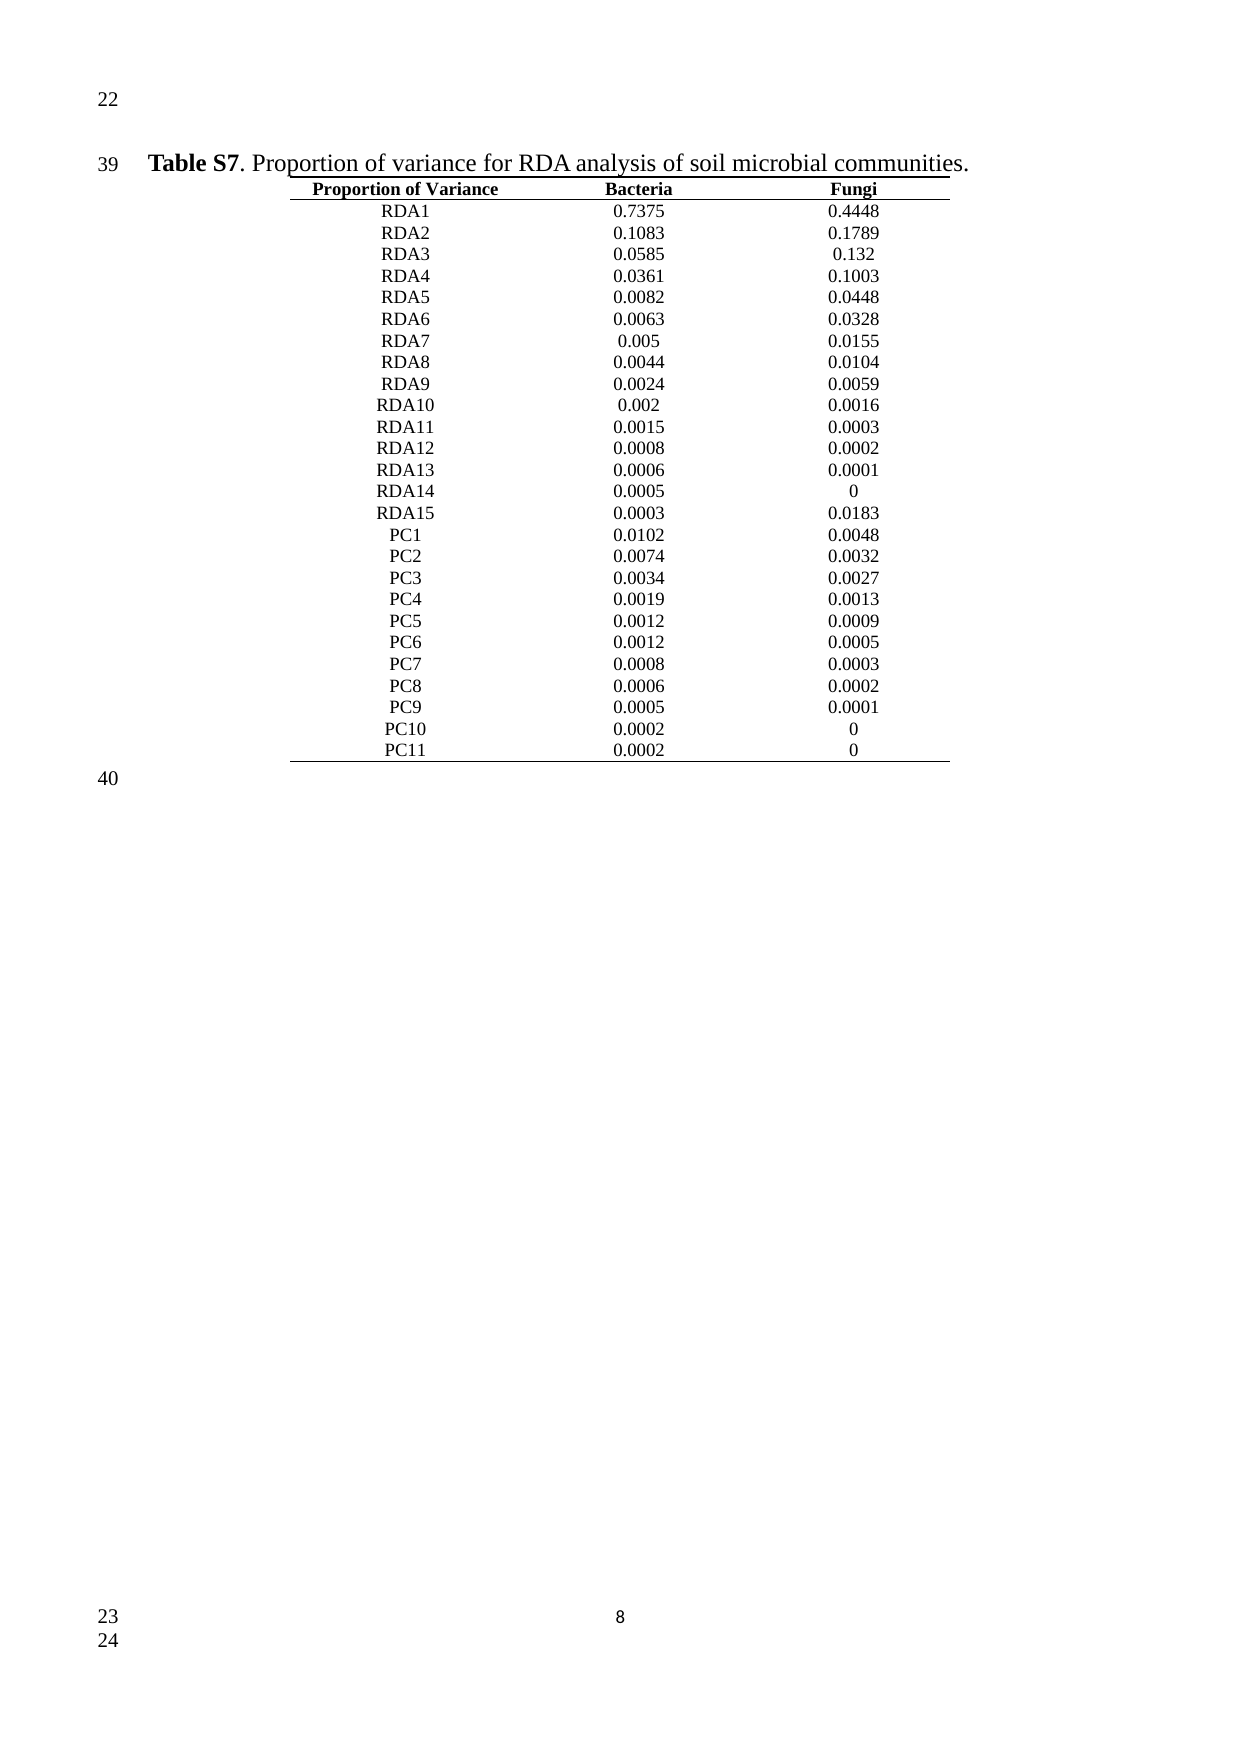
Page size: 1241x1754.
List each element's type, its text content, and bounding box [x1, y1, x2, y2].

table_cell 0.0006 [520, 675, 757, 696]
table_cell 0.0044 [520, 351, 757, 373]
table_cell 0 [758, 718, 950, 739]
table_cell 0.0012 [520, 610, 757, 631]
table_cell 0.0102 [520, 524, 757, 545]
table_cell 0.0001 [758, 696, 950, 718]
table_cell 0.005 [520, 330, 757, 351]
table_cell 0.0328 [758, 308, 950, 329]
table_cell 0.0012 [520, 631, 757, 653]
table_cell PC7 [290, 653, 520, 674]
table_cell 0.0008 [520, 653, 757, 674]
table_cell 0.132 [758, 243, 950, 265]
table_cell 0.0009 [758, 610, 950, 631]
table_cell 0.0002 [758, 437, 950, 459]
table_cell 0.0024 [520, 373, 757, 394]
table_cell 0.0048 [758, 524, 950, 545]
table_cell 0.0006 [520, 459, 757, 480]
table_header Fungi [758, 178, 950, 199]
table_cell 0.0005 [520, 696, 757, 718]
table_cell 0.002 [520, 394, 757, 416]
table_cell RDA4 [290, 265, 520, 286]
table_cell 0.0448 [758, 286, 950, 308]
table_cell PC4 [290, 588, 520, 610]
table_cell RDA7 [290, 330, 520, 351]
text Table S7. Proportion of variance for RDA analysis of soil microbial communities. [148, 148, 1092, 176]
table_cell 0.0005 [520, 480, 757, 502]
table_cell 0.0082 [520, 286, 757, 308]
table_cell 0.0032 [758, 545, 950, 567]
table_cell PC5 [290, 610, 520, 631]
table_cell RDA9 [290, 373, 520, 394]
table_cell RDA15 [290, 502, 520, 523]
table_cell 0.0002 [520, 739, 757, 761]
table_cell PC11 [290, 739, 520, 761]
table_cell 0.0003 [758, 653, 950, 674]
table_cell 0.0003 [520, 502, 757, 523]
table_cell RDA6 [290, 308, 520, 329]
table_cell RDA8 [290, 351, 520, 373]
table_cell 0.0059 [758, 373, 950, 394]
table_cell 0.0005 [758, 631, 950, 653]
table_header Bacteria [520, 178, 757, 199]
table_cell 0.0063 [520, 308, 757, 329]
table_cell 0.0155 [758, 330, 950, 351]
table_cell RDA11 [290, 416, 520, 437]
table_cell 0.0002 [758, 675, 950, 696]
table_cell PC3 [290, 567, 520, 588]
table_cell 0.0027 [758, 567, 950, 588]
table_cell 0.0361 [520, 265, 757, 286]
table_cell 0 [758, 739, 950, 761]
table_cell 0.1083 [520, 222, 757, 243]
table_cell 0.0003 [758, 416, 950, 437]
table_cell PC10 [290, 718, 520, 739]
table_cell RDA12 [290, 437, 520, 459]
table_cell RDA5 [290, 286, 520, 308]
table_cell PC1 [290, 524, 520, 545]
table_cell 0.1003 [758, 265, 950, 286]
table_cell RDA1 [290, 200, 520, 222]
table_cell 0 [758, 480, 950, 502]
table_cell 0.0104 [758, 351, 950, 373]
table_cell 0.0002 [520, 718, 757, 739]
table_cell 0.0034 [520, 567, 757, 588]
table_cell 0.0585 [520, 243, 757, 265]
table_cell PC8 [290, 675, 520, 696]
table_cell 0.0074 [520, 545, 757, 567]
table_cell RDA2 [290, 222, 520, 243]
table_cell RDA14 [290, 480, 520, 502]
table_cell 0.1789 [758, 222, 950, 243]
table_cell RDA13 [290, 459, 520, 480]
table_cell 0.0008 [520, 437, 757, 459]
table_cell PC2 [290, 545, 520, 567]
table_cell 0.0183 [758, 502, 950, 523]
table_cell 0.0013 [758, 588, 950, 610]
table_cell 0.4448 [758, 200, 950, 222]
table_cell 0.0015 [520, 416, 757, 437]
table_cell RDA3 [290, 243, 520, 265]
table_cell 0.7375 [520, 200, 757, 222]
table_cell PC9 [290, 696, 520, 718]
table_cell RDA10 [290, 394, 520, 416]
table_cell 0.0019 [520, 588, 757, 610]
table_cell 0.0001 [758, 459, 950, 480]
table_cell 0.0016 [758, 394, 950, 416]
table_header Proportion of Variance [290, 178, 520, 199]
table_cell PC6 [290, 631, 520, 653]
